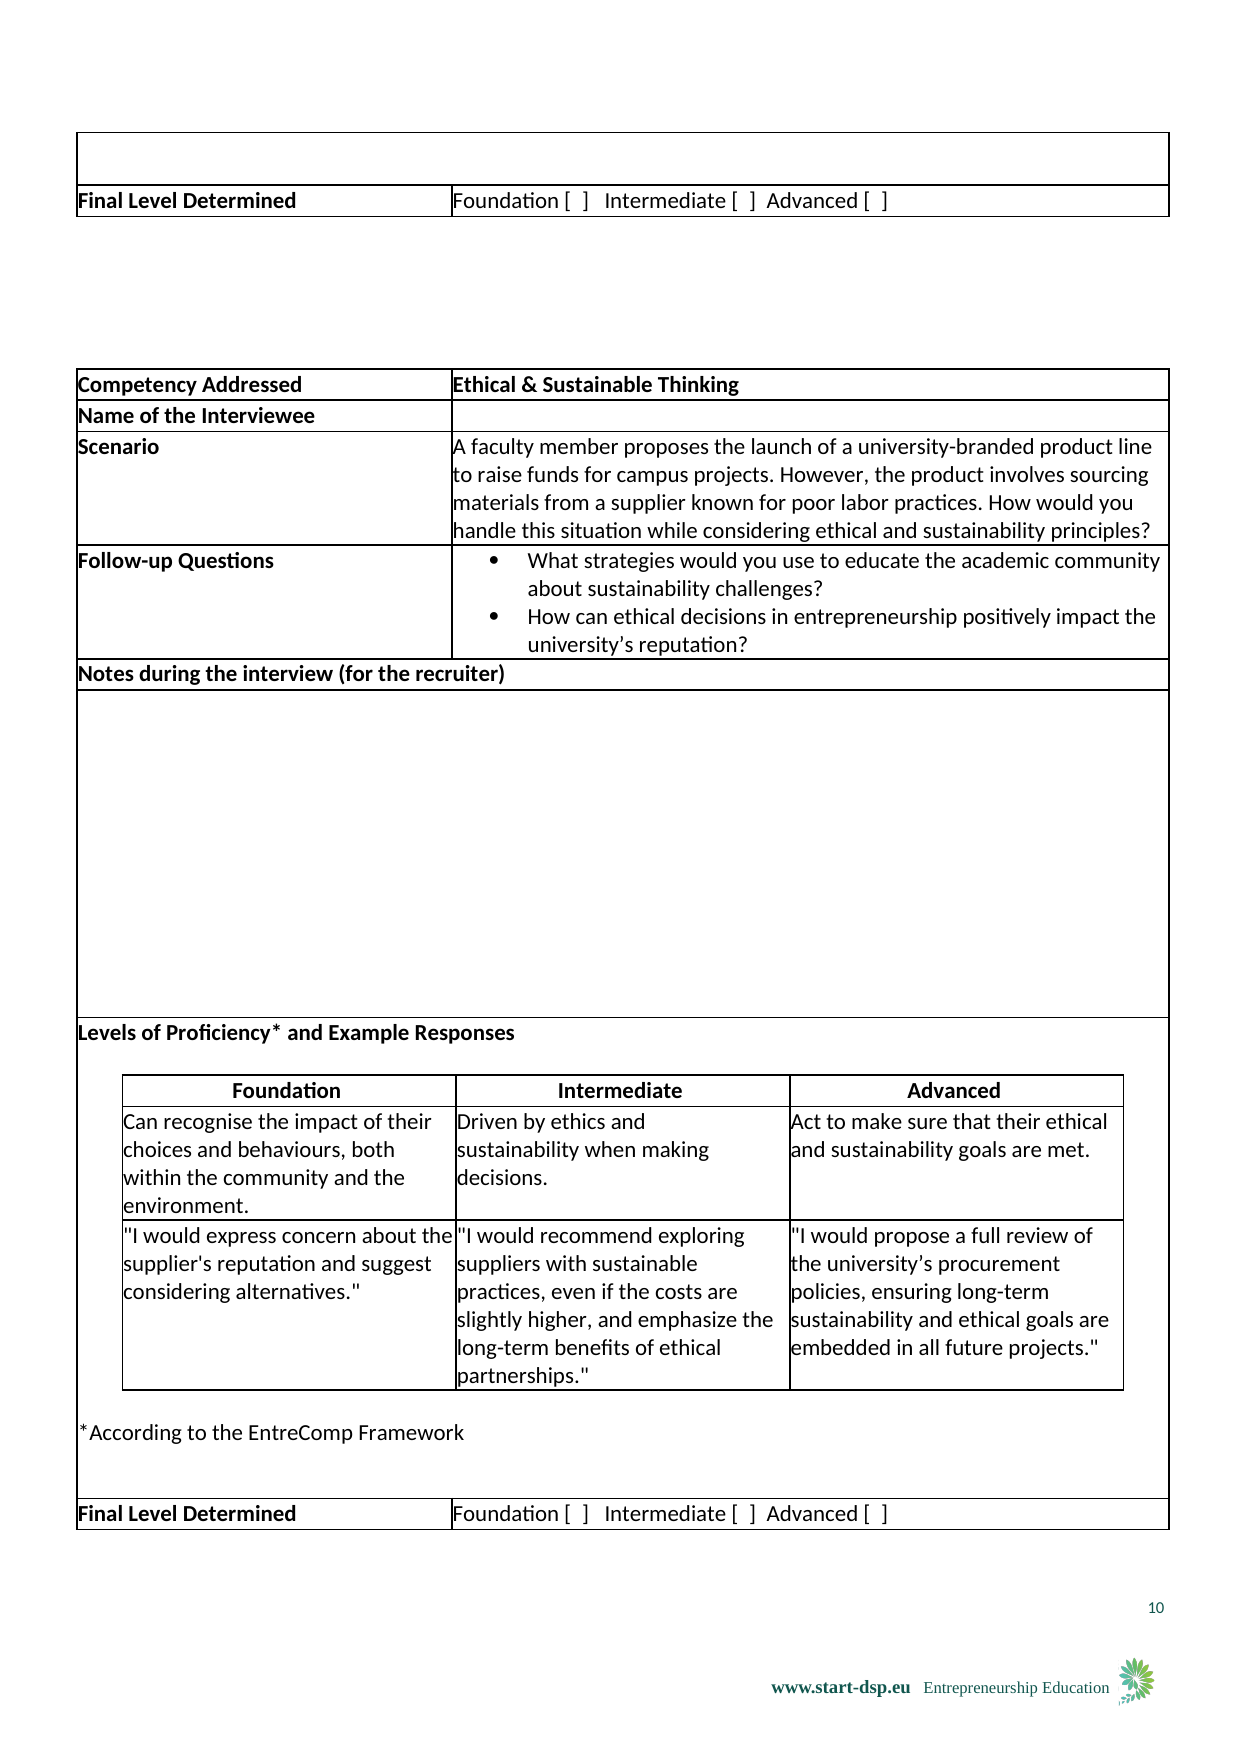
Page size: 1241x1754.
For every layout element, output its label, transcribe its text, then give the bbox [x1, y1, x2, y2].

table_cell Foundation [ ] Intermediate [ ] Advanced [ ] [453, 1499, 1168, 1529]
table_cell Name of the Interviewee [78, 401, 451, 431]
table_cell Notes during the interview (for the recruiter) [78, 660, 1168, 689]
table_cell Final Level Determined [78, 1499, 451, 1529]
table_cell Scenario [78, 432, 451, 544]
table_header Competency Addressed [78, 370, 451, 399]
table_cell Foundation [ ] Intermediate [ ] Advanced [ ] [453, 186, 1168, 216]
table_cell Levels of Proficiency* and Example Responses *According to the EntreComp Framework [78, 1018, 1168, 1497]
table_cell Final Level Determined [78, 186, 451, 216]
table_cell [78, 133, 1168, 184]
table_cell A faculty member proposes the launch of a university-branded product line to raise funds for campus projects. However, the product involves sourcing materials from a supplier known for poor labor practices. How would you handle this situation while considering ethical and sustainability principles? [453, 432, 1168, 544]
picture [1118, 1649, 1163, 1706]
table_cell [78, 691, 1168, 1017]
table_cell What strategies would you use to educate the academic community about sustainability challenges? How can ethical decisions in entrepreneurship positively impact the university’s reputation? [453, 546, 1168, 658]
table_cell [453, 401, 1168, 431]
table_cell Follow-up Questions [78, 546, 451, 658]
table_header Ethical & Sustainable Thinking [453, 370, 1168, 399]
